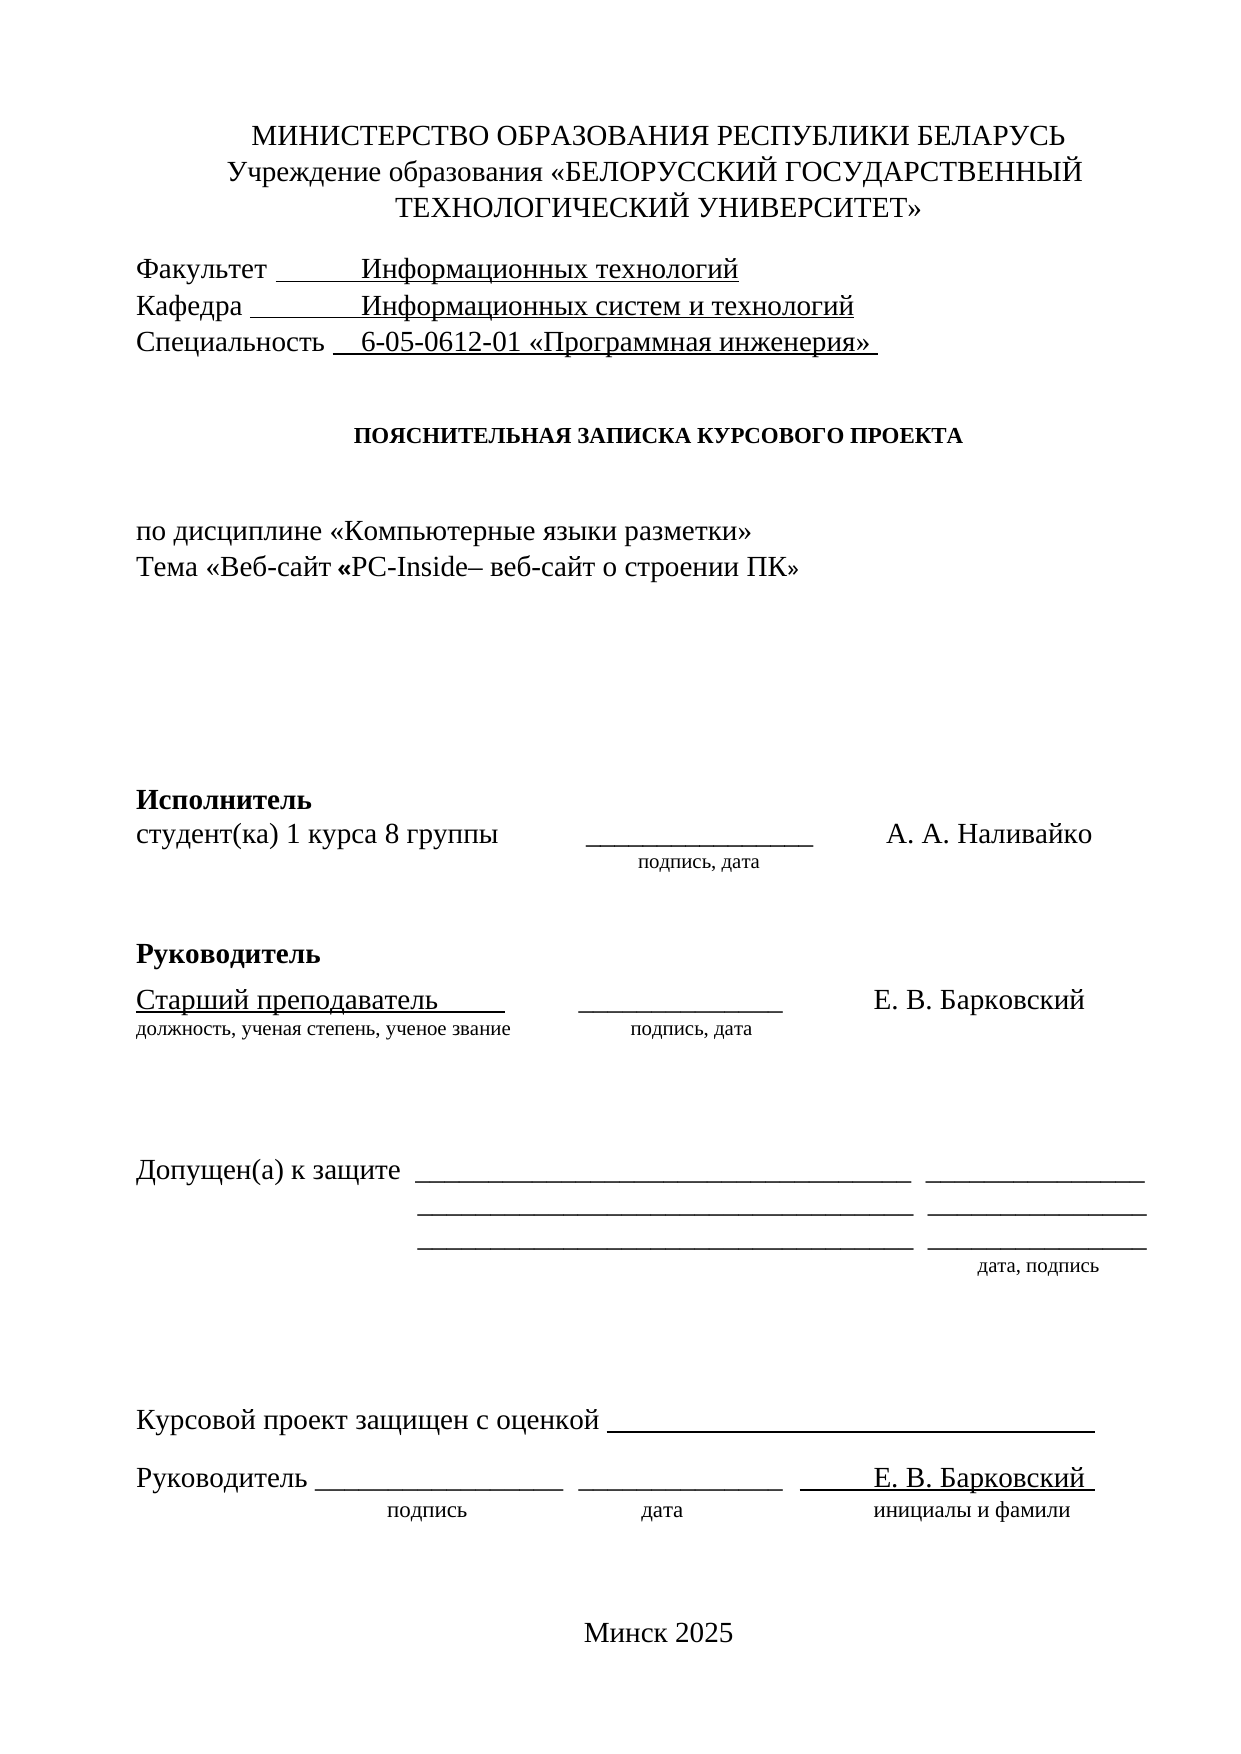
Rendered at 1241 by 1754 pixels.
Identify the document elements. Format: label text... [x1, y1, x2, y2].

text подпись, дата [136, 849, 1181, 873]
text Исполнитель [136, 782, 1181, 816]
text __________________________________ _______________ [136, 1219, 1181, 1253]
text по дисциплине «Компьютерные языки разметки» [136, 513, 1181, 547]
text Курсовой проект защищен с оценкой [136, 1402, 1181, 1435]
text МИНИСТЕРСТВО ОБРАЗОВАНИЯ РЕСПУБЛИКИ БЕЛАРУСЬ Учреждение образования «БЕЛОРУССКИЙ ГОСУДАРСТВЕННЫЙ ТЕХНОЛОГИЧЕСКИЙ УНИВЕРСИТЕТ» [136, 118, 1181, 224]
text Кафедра Информационных систем и технологий [136, 288, 1181, 321]
text Тема «Веб-сайт «PC-Inside– веб-сайт о строении ПК» [136, 549, 1181, 584]
text Специальность 6-05-0612-01 «Программная инженерия» [136, 324, 1181, 357]
text подпись дата инициалы и фамили [136, 1496, 1181, 1523]
text Руководитель _________________ ______________ Е. В. Барковский [136, 1460, 1181, 1494]
text студент(ка) 1 курса 8 группы ________________ А. А. Наливайко [136, 816, 1181, 849]
text Факультет Информационных технологий [136, 252, 1181, 285]
text ПОЯСНИТЕЛЬНАЯ ЗАПИСКА КУРСОВОГО ПРОЕКТА [136, 422, 1181, 449]
text Руководитель [136, 936, 1181, 969]
text Старший преподаватель ______________ Е. В. Барковский [136, 982, 1181, 1016]
text должность, ученая степень, ученое звание подпись, дата [136, 1016, 1181, 1039]
text Допущен(а) к защите __________________________________ _______________ [136, 1152, 1181, 1186]
text __________________________________ _______________ [136, 1186, 1181, 1219]
text дата, подпись [136, 1253, 1181, 1277]
